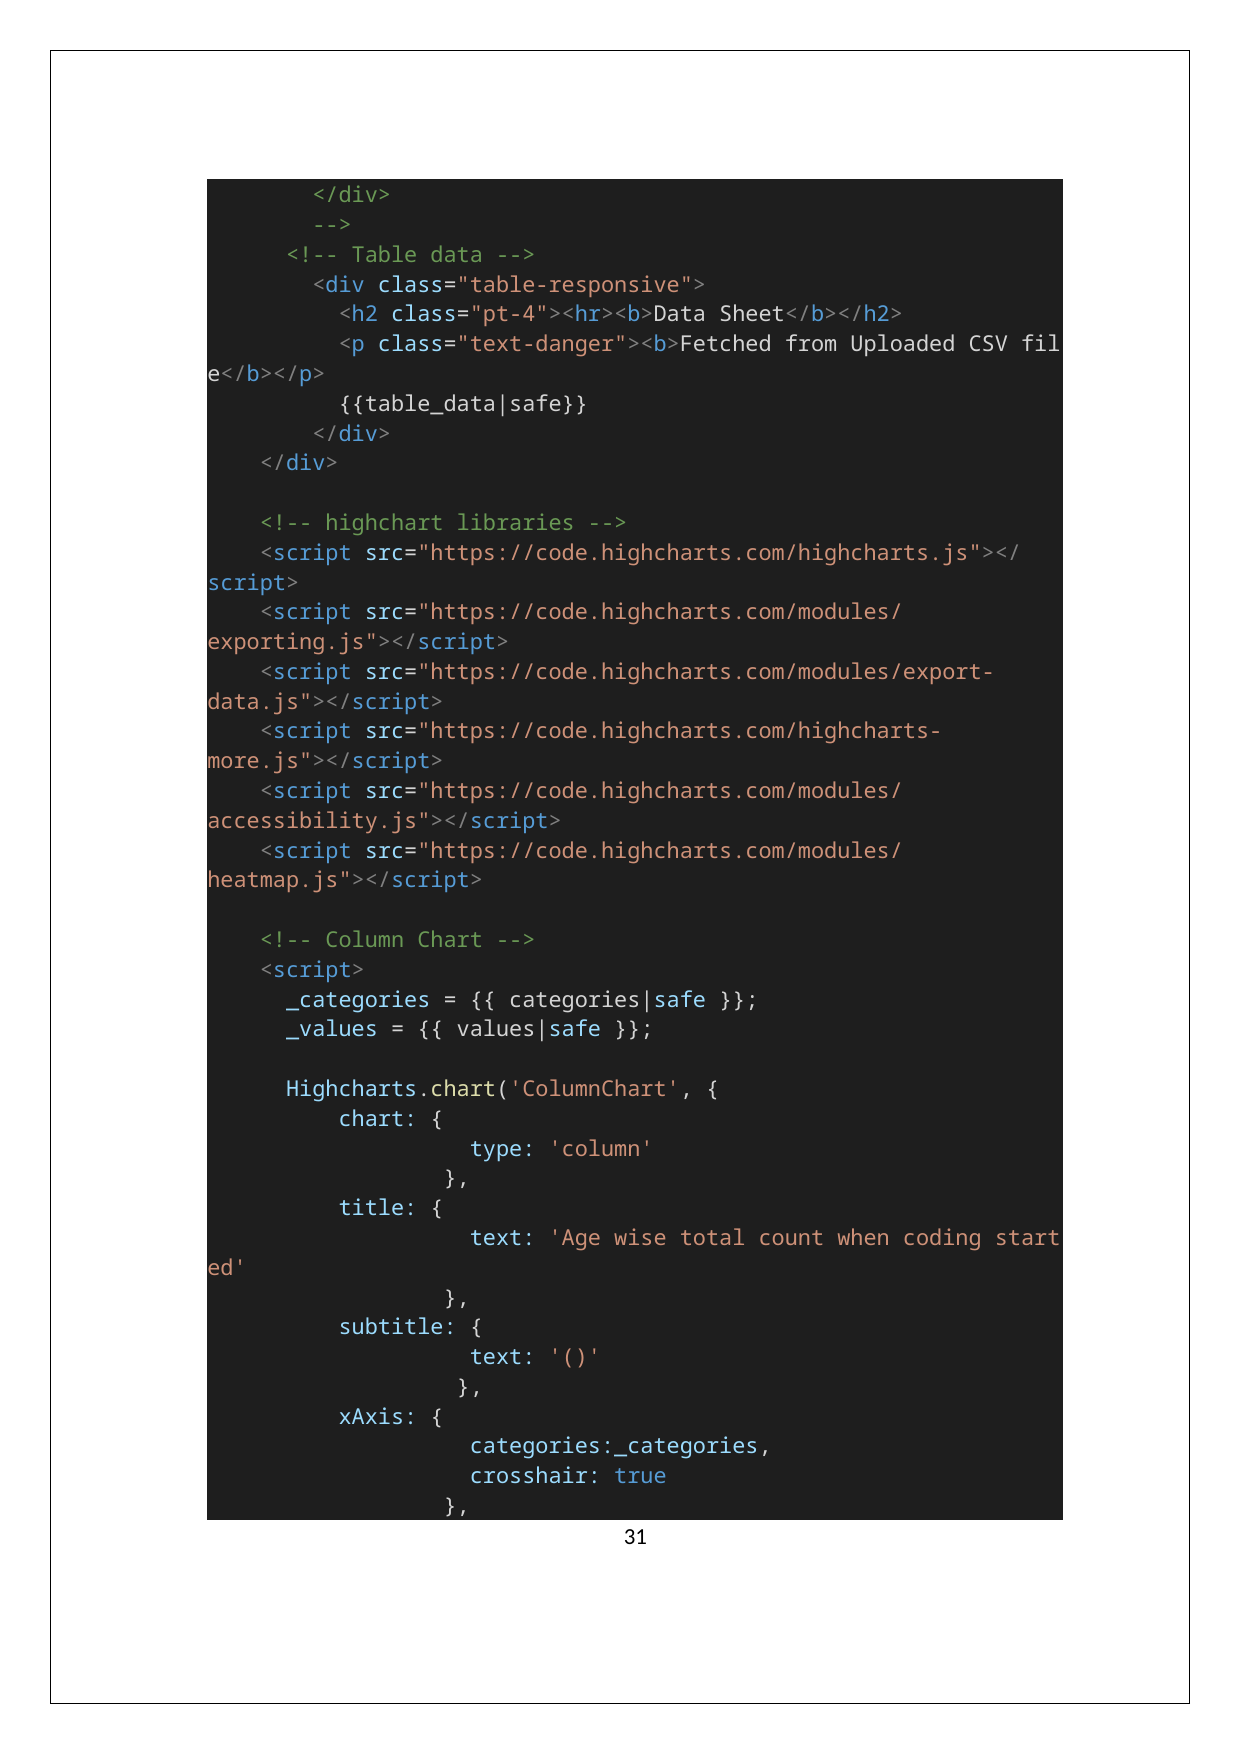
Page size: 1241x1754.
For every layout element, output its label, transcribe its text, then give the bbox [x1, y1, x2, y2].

text text: 'Age wise total count when coding started' [207, 1222, 1063, 1281]
text <script src="https://code.highcharts.com/modules/exporting.js"></script> [207, 596, 1063, 656]
text <script src="https://code.highcharts.com/modules/heatmap.js"></script> [207, 834, 1063, 894]
text <script src="https://code.highcharts.com/highcharts.js"></script> [207, 537, 1063, 596]
text crosshair: true [207, 1460, 1063, 1490]
text <!-- highchart libraries --> [207, 507, 1063, 537]
text <!-- Table data --> [207, 239, 1063, 268]
text subtitle: { [207, 1311, 1063, 1341]
text title: { [207, 1192, 1063, 1222]
text <script src="https://code.highcharts.com/modules/accessibility.js"></script> [207, 775, 1063, 834]
text <!-- Column Chart --> [207, 924, 1063, 954]
text }, [207, 1490, 1063, 1520]
text {{table_data|safe}} [207, 388, 1063, 417]
text }, [207, 1371, 1063, 1401]
text <div class="table-responsive"> [207, 268, 1063, 298]
text </div> [207, 417, 1063, 447]
text <p class="text-danger"><b>Fetched from Uploaded CSV file</b></p> [207, 328, 1063, 388]
text _categories = {{ categories|safe }}; [207, 983, 1063, 1013]
text type: 'column' [207, 1132, 1063, 1162]
text <script> [207, 954, 1063, 983]
text <script src="https://code.highcharts.com/modules/export-data.js"></script> [207, 656, 1063, 715]
text _values = {{ values|safe }}; [207, 1013, 1063, 1043]
text Highcharts.chart('ColumnChart', { [207, 1073, 1063, 1103]
text <h2 class="pt-4"><hr><b>Data Sheet</b></h2> [207, 298, 1063, 328]
text }, [207, 1162, 1063, 1192]
text </div> [207, 179, 1063, 209]
text <script src="https://code.highcharts.com/highcharts-more.js"></script> [207, 715, 1063, 775]
text categories:_categories, [207, 1430, 1063, 1460]
text text: '()' [207, 1341, 1063, 1371]
text chart: { [207, 1103, 1063, 1132]
text </div> [207, 447, 1063, 477]
text }, [207, 1281, 1063, 1311]
text xAxis: { [207, 1401, 1063, 1430]
text --> [207, 209, 1063, 239]
